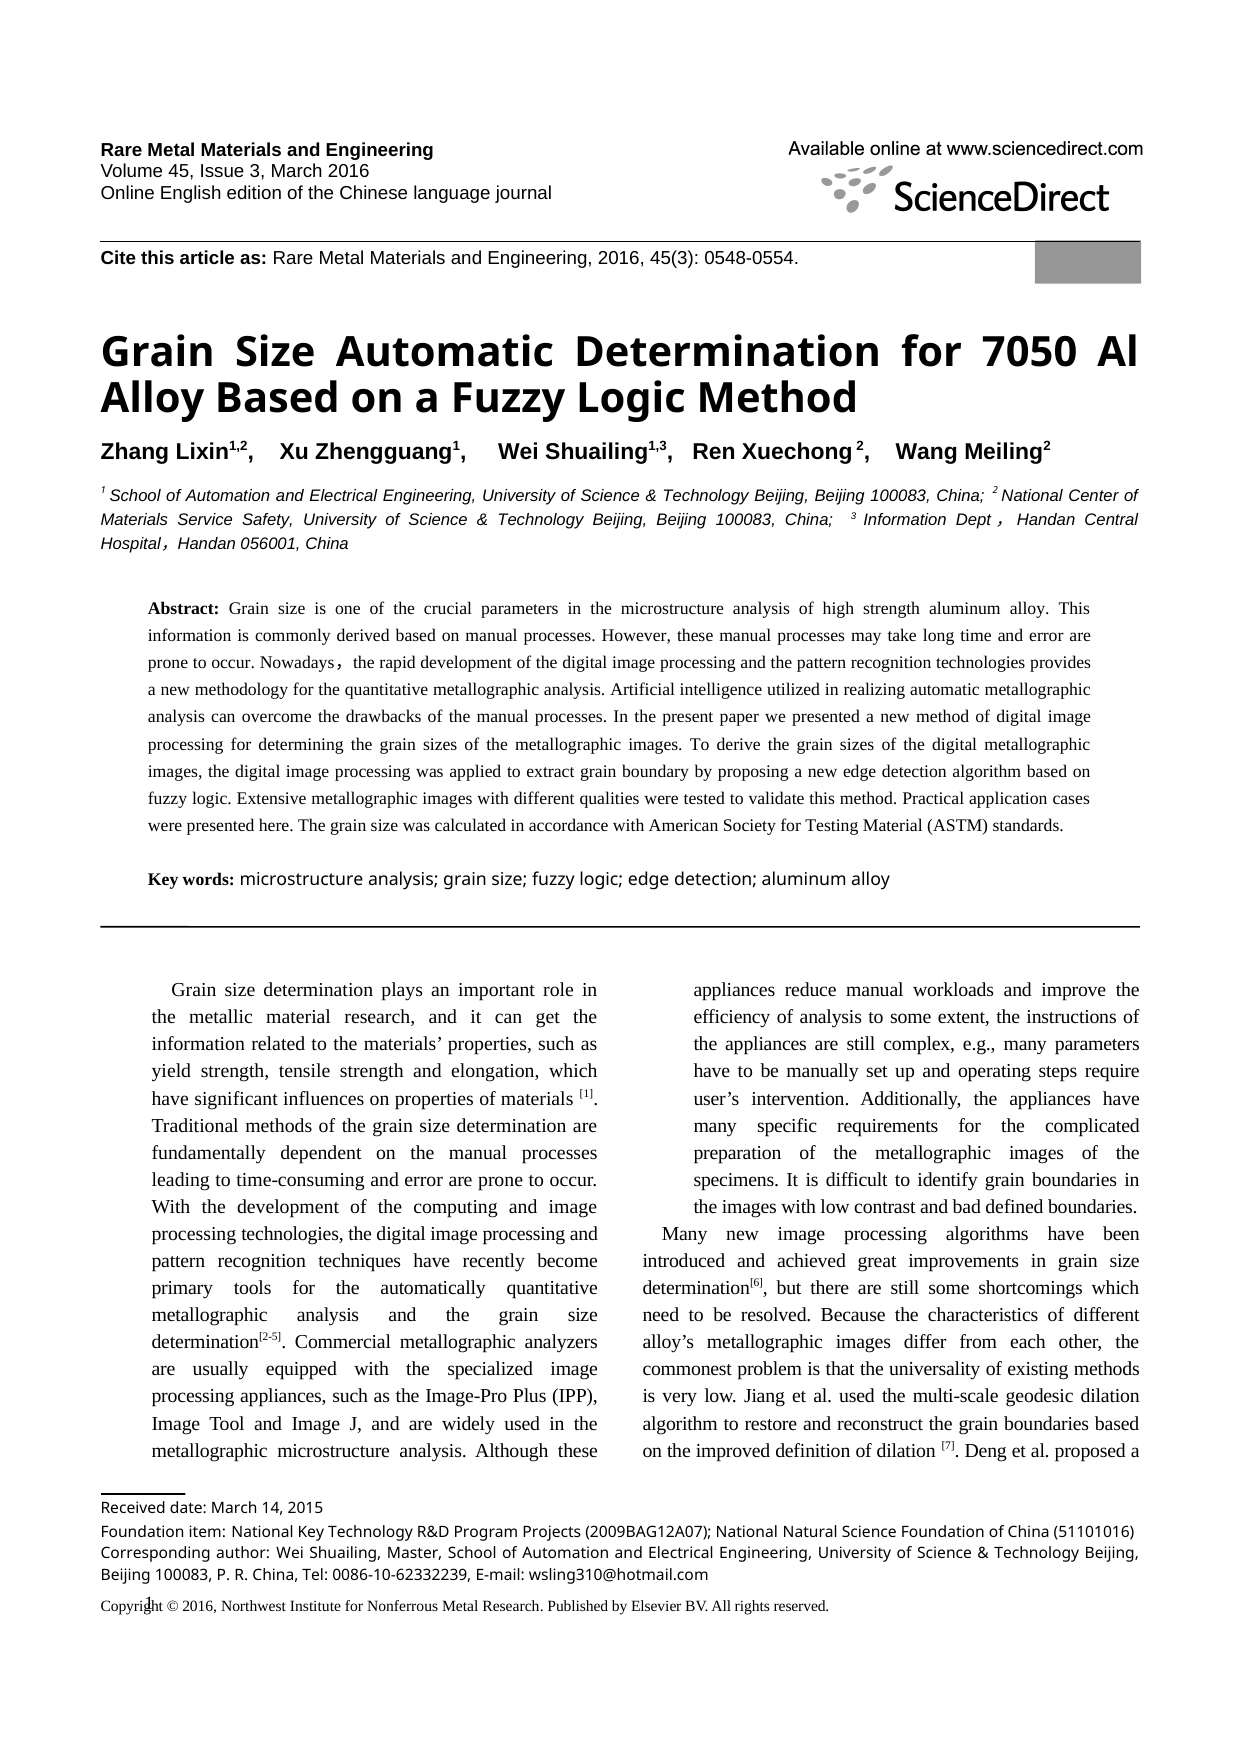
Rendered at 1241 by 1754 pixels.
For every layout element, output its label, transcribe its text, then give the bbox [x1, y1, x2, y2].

text 1 School of Automation and Electrical Engineering, University of Science & Technology Beijing, Beijing 100083, China; 2 National Center of Materials Service Safety, University of Science & Technology Beijing, Beijing 100083, China; 3 Information Dept，Handan Central Hospital，Handan 056001, China [100, 483, 1140, 554]
text Grain size determination plays an important role in the metallic material research, and it can get the information related to the materials’ properties, such as yield strength, tensile strength and elongation, which have significant influences on properties of materials [1]. Traditional methods of the grain size determination are fundamentally dependent on the manual processes leading to time-consuming and error are prone to occur. With the development of the computing and image processing technologies, the digital image processing and pattern recognition techniques have recently become primary tools for the automatically quantitative metallographic analysis and the grain size determination[2-5]. Commercial metallographic analyzers are usually equipped with the specialized image processing appliances, such as the Image-Pro Plus (IPP), Image Tool and Image J, and are widely used in the metallographic microstructure analysis. Although these appliances reduce manual workloads and improve the efficiency of analysis to some extent, the instructions of the appliances are still complex, e.g., many parameters have to be manually set up and operating steps require user’s intervention. Additionally, the appliances have many specific requirements for the complicated preparation of the metallographic images of the specimens. It is difficult to identify grain boundaries in the images with low contrast and bad defined boundaries. [693, 975, 1140, 1219]
picture [788, 141, 1144, 213]
text Grain size determination plays an important role in the metallic material research, and it can get the information related to the materials’ properties, such as yield strength, tensile strength and elongation, which have significant influences on properties of materials [1]. Traditional methods of the grain size determination are fundamentally dependent on the manual processes leading to time-consuming and error are prone to occur. With the development of the computing and image processing technologies, the digital image processing and pattern recognition techniques have recently become primary tools for the automatically quantitative metallographic analysis and the grain size determination[2-5]. Commercial metallographic analyzers are usually equipped with the specialized image processing appliances, such as the Image-Pro Plus (IPP), Image Tool and Image J, and are widely used in the metallographic microstructure analysis. Although these appliances reduce manual workloads and improve the efficiency of analysis to some extent, the instructions of the appliances are still complex, e.g., many parameters have to be manually set up and operating steps require user’s intervention. Additionally, the appliances have many specific requirements for the complicated preparation of the metallographic images of the specimens. It is difficult to identify grain boundaries in the images with low contrast and bad defined boundaries. [151, 975, 598, 1462]
text Zhang Lixin1,2, Xu Zhengguang1, Wei Shuailing1,3, Ren Xuechong 2, Wang Meiling2 [100, 438, 1140, 464]
text Key words: microstructure analysis; grain size; fuzzy logic; edge detection; aluminum alloy [148, 864, 1092, 891]
text Grain Size Automatic Determination for 7050 Al Alloy Based on a Fuzzy Logic Method [100, 330, 1140, 422]
text Abstract: Grain size is one of the crucial parameters in the microstructure analysis of high strength aluminum alloy. This information is commonly derived based on manual processes. However, these manual processes may take long time and error are prone to occur. Nowadays，the rapid development of the digital image processing and the pattern recognition technologies provides a new methodology for the quantitative metallographic analysis. Artificial intelligence utilized in realizing automatic metallographic analysis can overcome the drawbacks of the manual processes. In the present paper we presented a new method of digital image processing for determining the grain sizes of the metallographic images. To derive the grain sizes of the digital metallographic images, the digital image processing was applied to extract grain boundary by proposing a new edge detection algorithm based on fuzzy logic. Extensive metallographic images with different qualities were tested to validate this method. Practical application cases were presented here. The grain size was calculated in accordance with American Society for Testing Material (ASTM) standards. [148, 593, 1092, 837]
